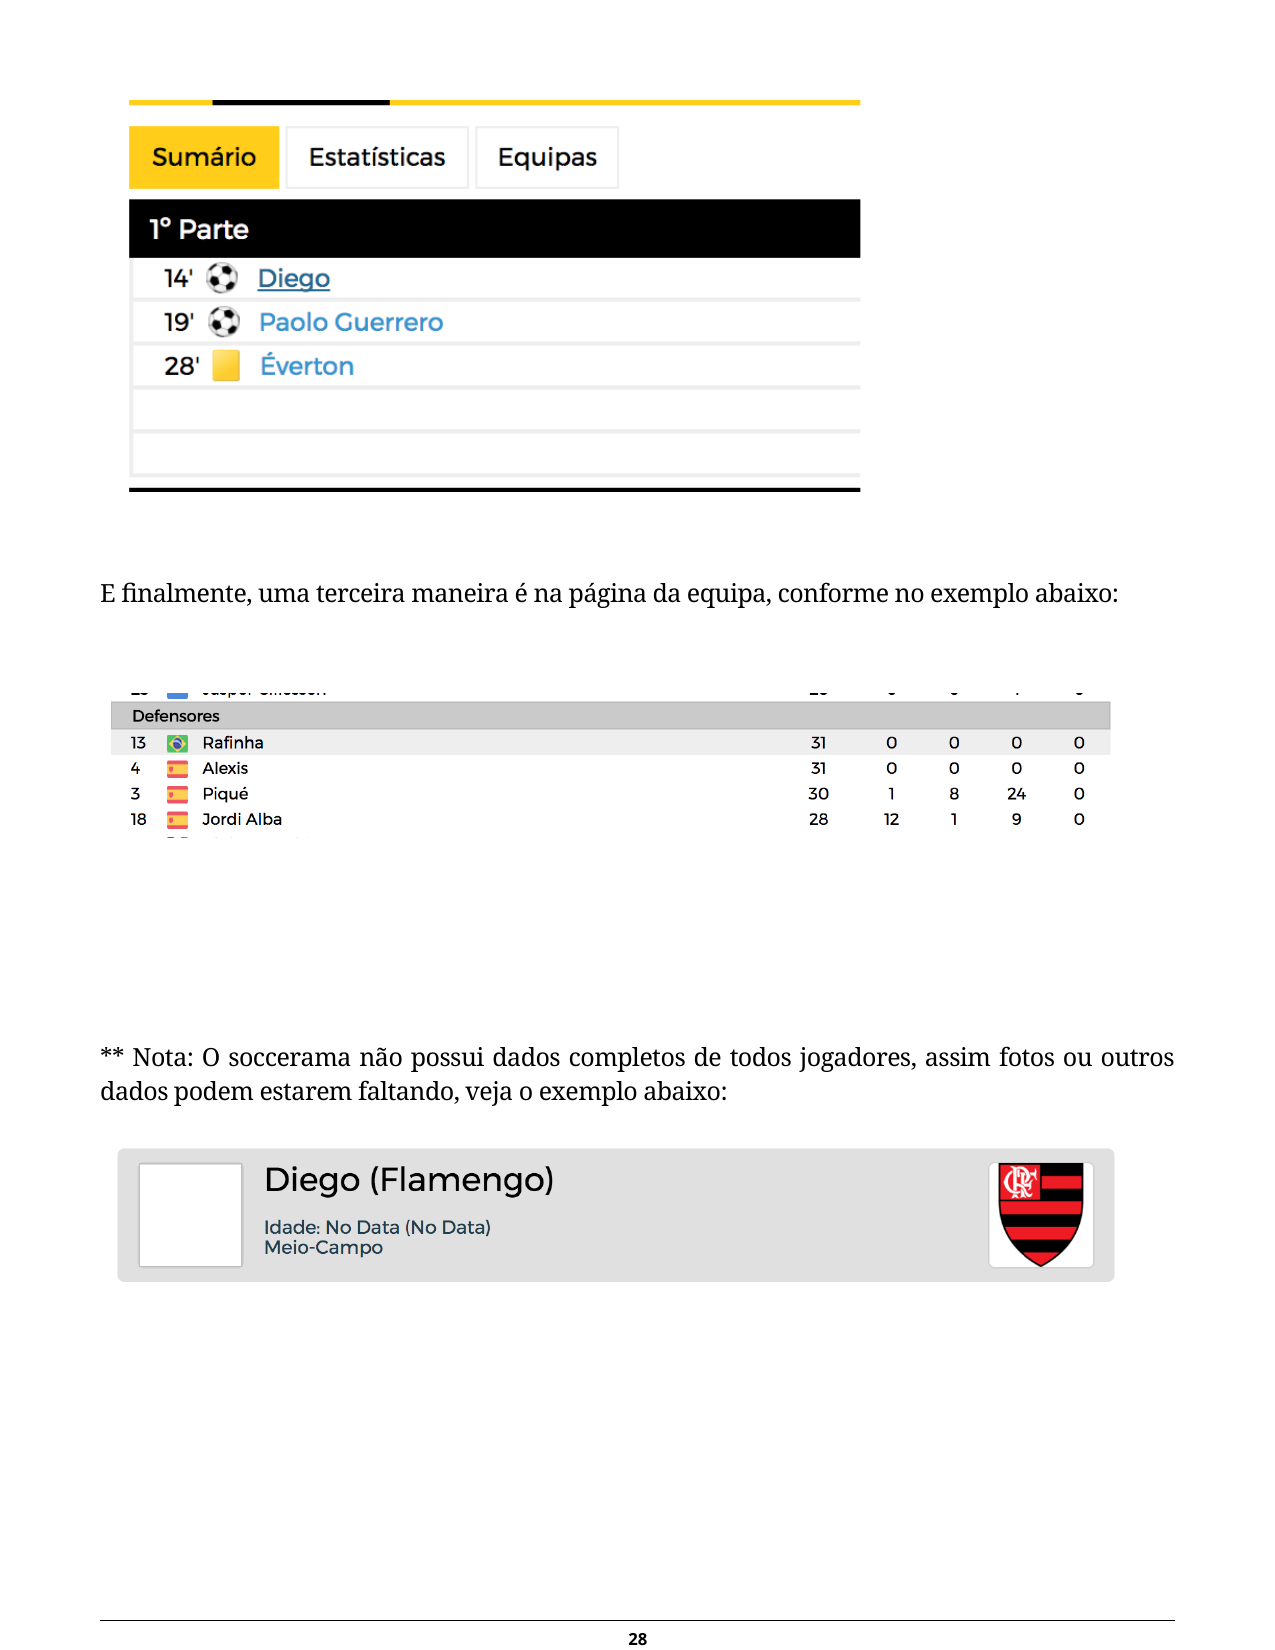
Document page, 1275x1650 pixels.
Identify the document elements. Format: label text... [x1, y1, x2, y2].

text E finalmente, uma terceira maneira é na página da equipa, conforme no exemplo abaixo: [100, 576, 1175, 610]
picture [100, 693, 1125, 838]
picture [100, 1132, 1125, 1303]
text ** Nota: O soccerama não possui dados completos de todos jogadores, assim fotos ou outros dados podem estarem faltando, veja o exemplo abaixo: [100, 1040, 1175, 1108]
picture [100, 100, 861, 492]
